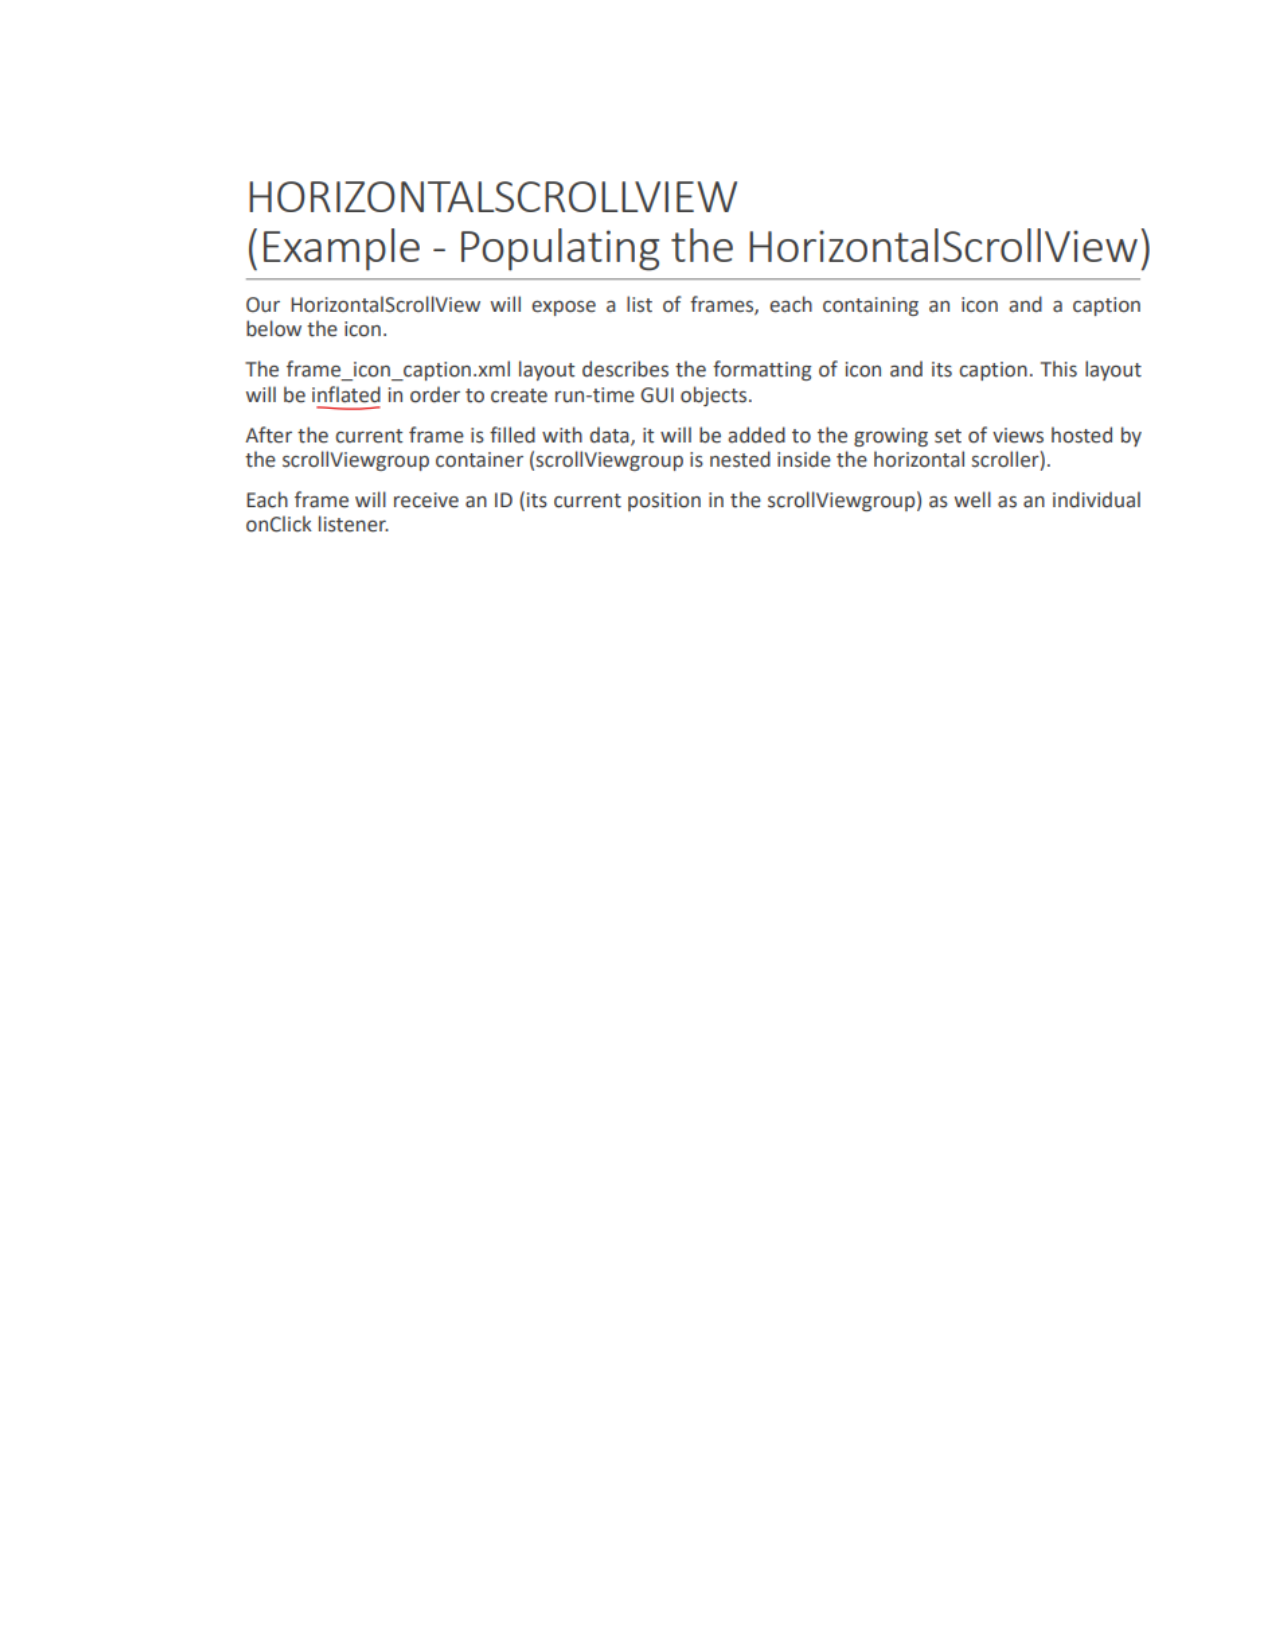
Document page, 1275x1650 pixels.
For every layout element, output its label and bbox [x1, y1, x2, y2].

picture [225, 150, 1200, 603]
